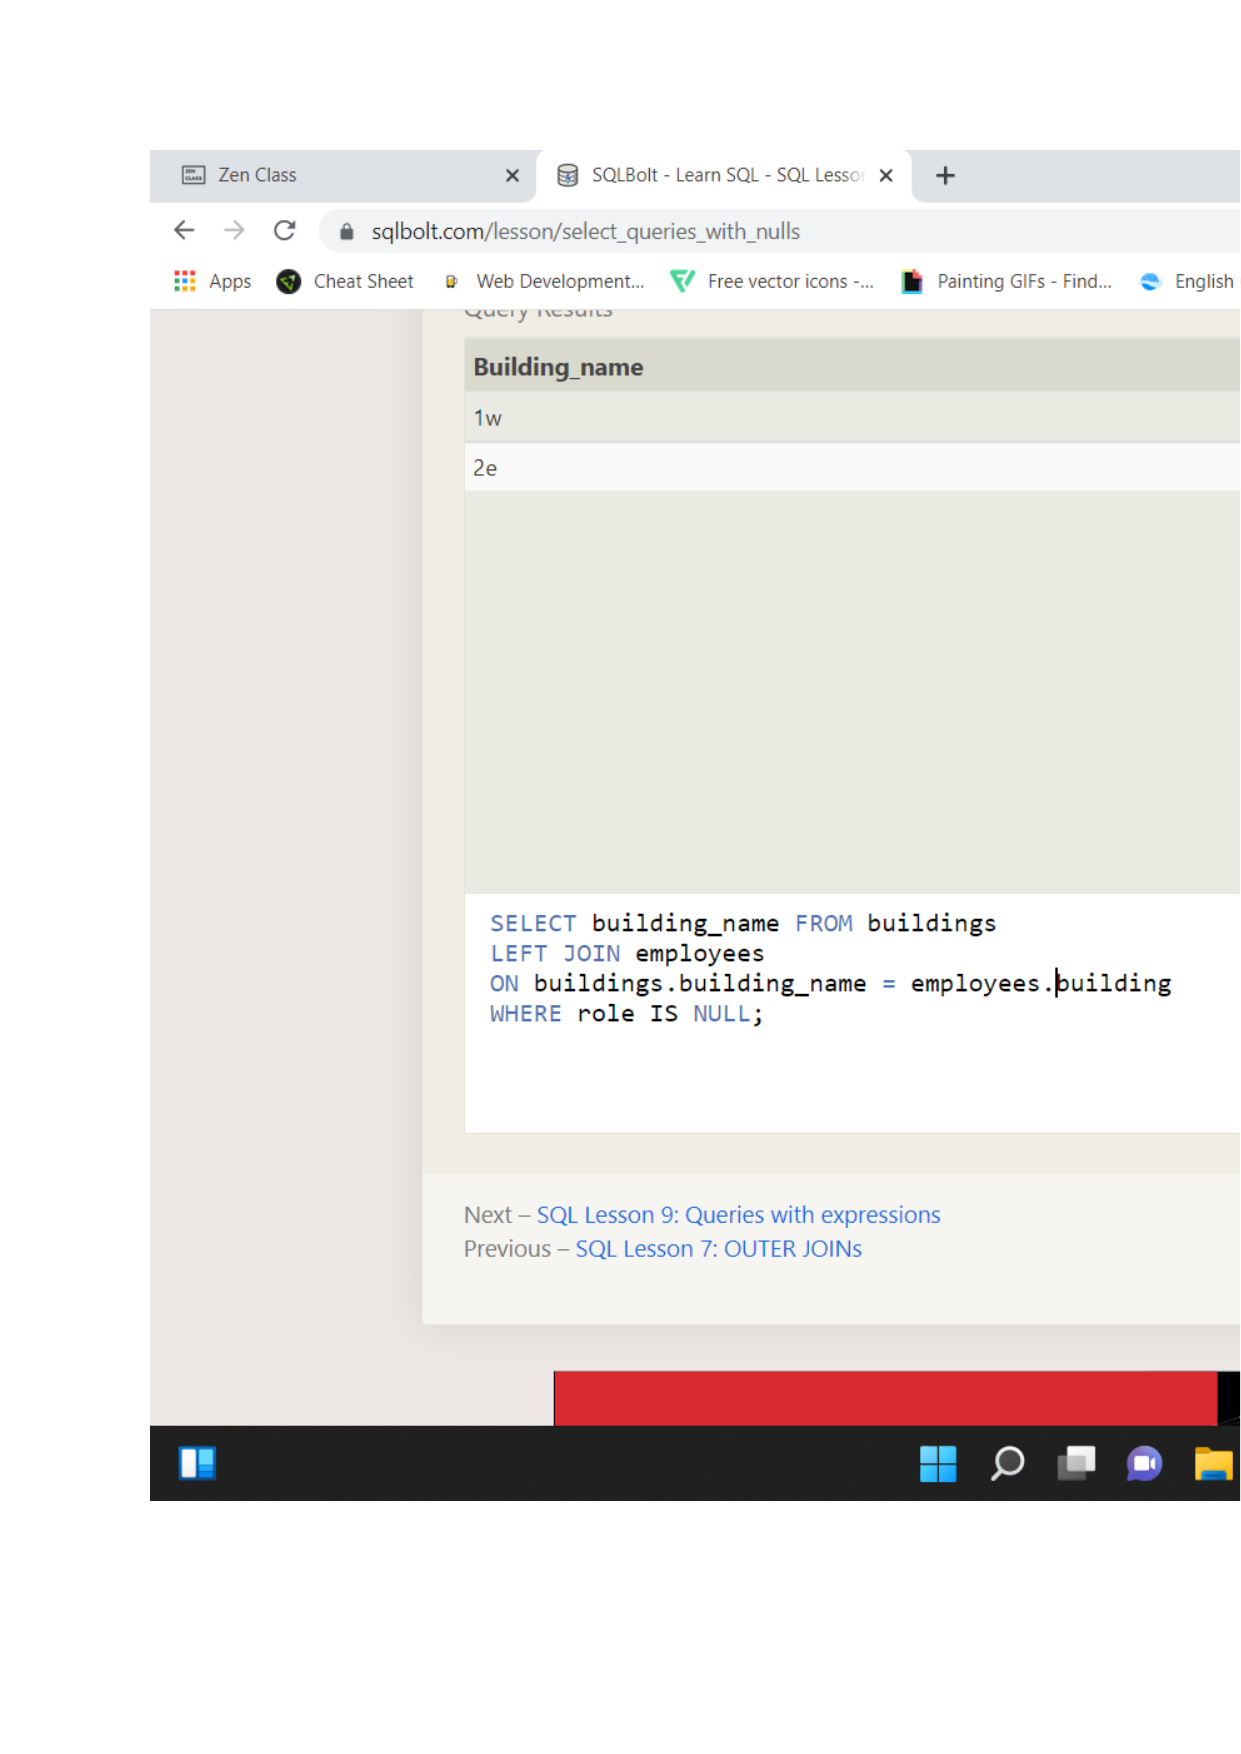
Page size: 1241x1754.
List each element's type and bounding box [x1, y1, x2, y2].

picture [150, 150, 1241, 1501]
